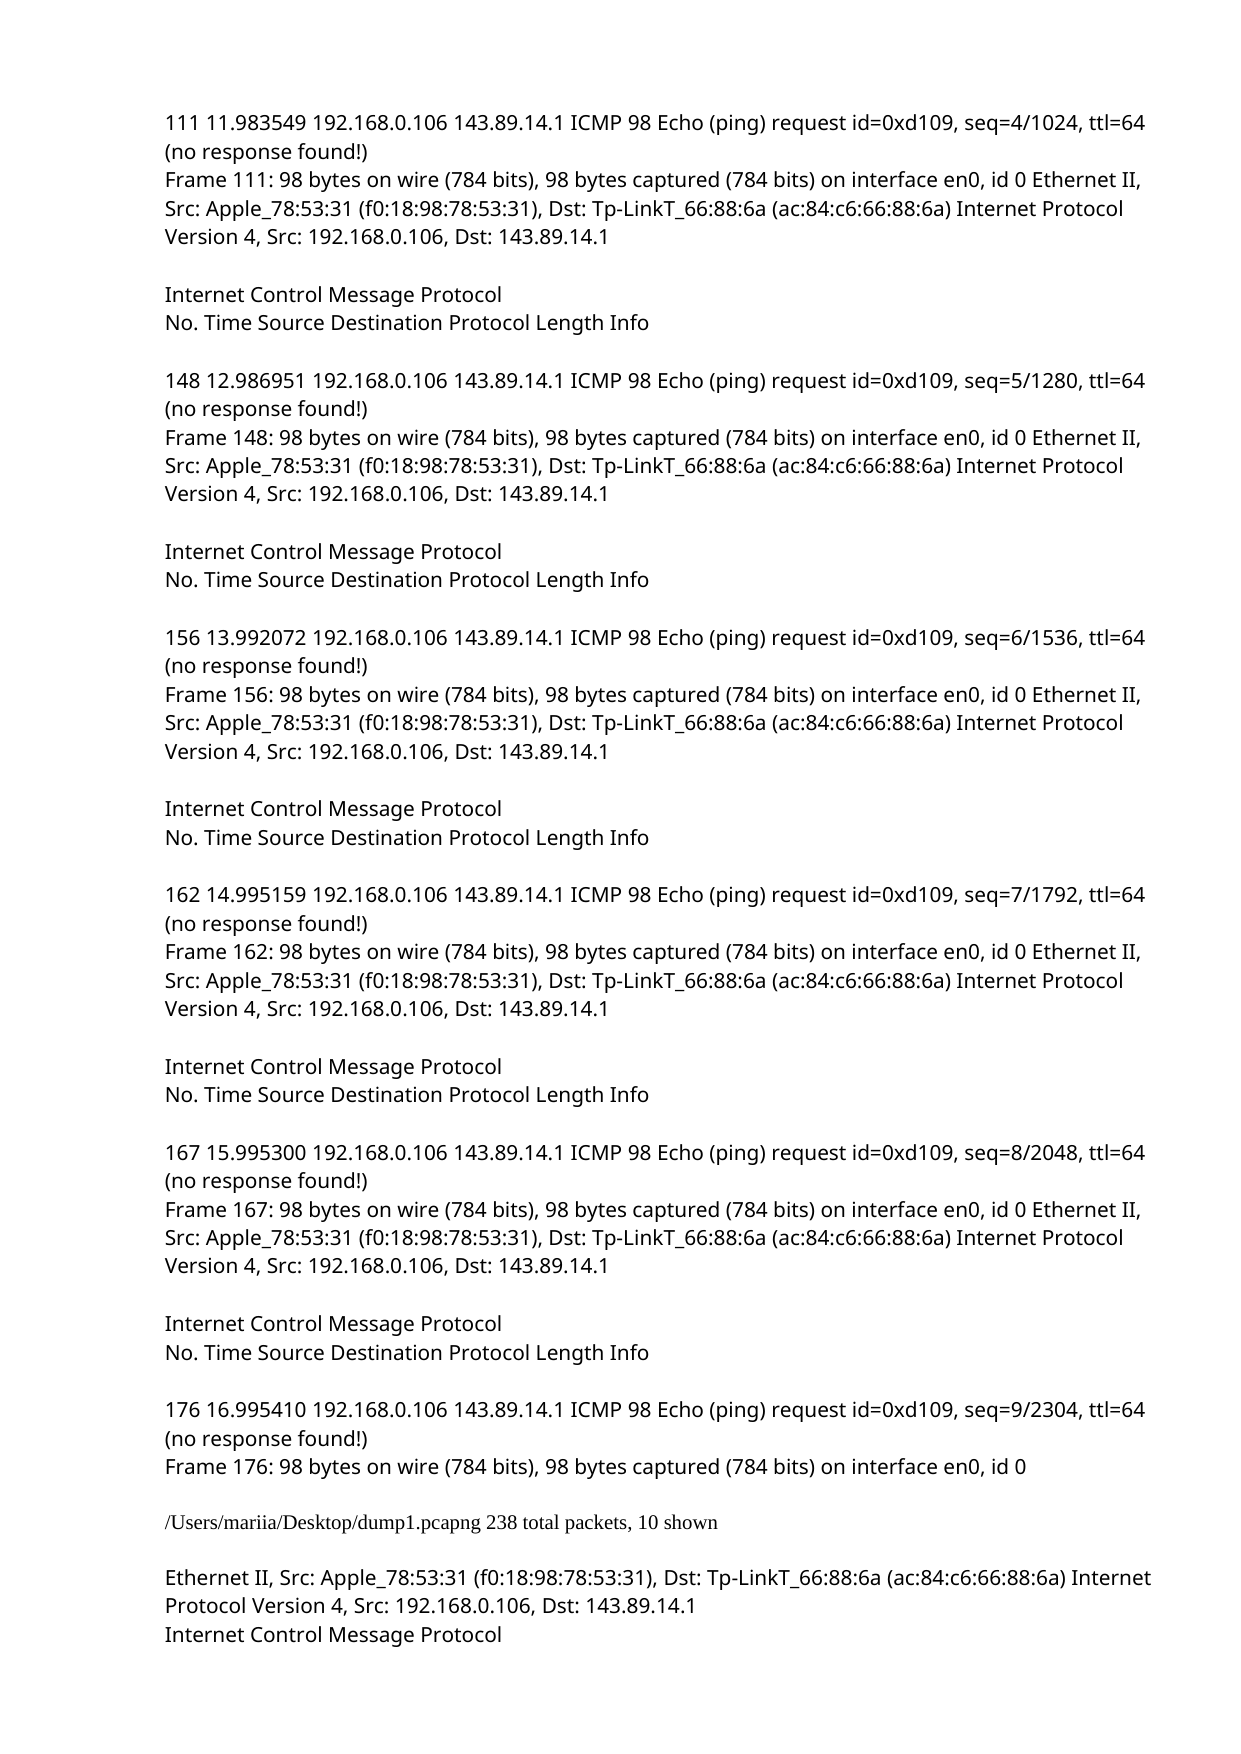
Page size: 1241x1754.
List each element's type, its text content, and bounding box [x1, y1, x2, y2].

text 176 16.995410 192.168.0.106 143.89.14.1 ICMP 98 Echo (ping) request id=0xd109, seq=9/2304, ttl=64 (no response found!) Frame 176: 98 bytes on wire (784 bits), 98 bytes captured (784 bits) on interface en0, id 0 [164, 1395, 1163, 1481]
text 162 14.995159 192.168.0.106 143.89.14.1 ICMP 98 Echo (ping) request id=0xd109, seq=7/1792, ttl=64 (no response found!) Frame 162: 98 bytes on wire (784 bits), 98 bytes captured (784 bits) on interface en0, id 0 Ethernet II, Src: Apple_78:53:31 (f0:18:98:78:53:31), Dst: Tp-LinkT_66:88:6a (ac:84:c6:66:88:6a) Internet Protocol Version 4, Src: 192.168.0.106, Dst: 143.89.14.1 [164, 881, 1163, 1023]
text Internet Control Message Protocol No. Time Source Destination Protocol Length Info [164, 280, 1163, 337]
text Internet Control Message Protocol No. Time Source Destination Protocol Length Info [164, 1052, 1163, 1109]
text Internet Control Message Protocol No. Time Source Destination Protocol Length Info [164, 537, 1163, 594]
text 148 12.986951 192.168.0.106 143.89.14.1 ICMP 98 Echo (ping) request id=0xd109, seq=5/1280, ttl=64 (no response found!) Frame 148: 98 bytes on wire (784 bits), 98 bytes captured (784 bits) on interface en0, id 0 Ethernet II, Src: Apple_78:53:31 (f0:18:98:78:53:31), Dst: Tp-LinkT_66:88:6a (ac:84:c6:66:88:6a) Internet Protocol Version 4, Src: 192.168.0.106, Dst: 143.89.14.1 [164, 366, 1163, 508]
text 111 11.983549 192.168.0.106 143.89.14.1 ICMP 98 Echo (ping) request id=0xd109, seq=4/1024, ttl=64 (no response found!) Frame 111: 98 bytes on wire (784 bits), 98 bytes captured (784 bits) on interface en0, id 0 Ethernet II, Src: Apple_78:53:31 (f0:18:98:78:53:31), Dst: Tp-LinkT_66:88:6a (ac:84:c6:66:88:6a) Internet Protocol Version 4, Src: 192.168.0.106, Dst: 143.89.14.1 [164, 108, 1163, 251]
text Internet Control Message Protocol No. Time Source Destination Protocol Length Info [164, 794, 1163, 851]
text /Users/mariia/Desktop/dump1.pcapng 238 total packets, 10 shown [164, 1510, 1163, 1534]
text Ethernet II, Src: Apple_78:53:31 (f0:18:98:78:53:31), Dst: Tp-LinkT_66:88:6a (ac:84:c6:66:88:6a) Internet Protocol Version 4, Src: 192.168.0.106, Dst: 143.89.14.1 Internet Control Message Protocol [164, 1563, 1163, 1648]
text Internet Control Message Protocol No. Time Source Destination Protocol Length Info [164, 1309, 1163, 1366]
text 167 15.995300 192.168.0.106 143.89.14.1 ICMP 98 Echo (ping) request id=0xd109, seq=8/2048, ttl=64 (no response found!) Frame 167: 98 bytes on wire (784 bits), 98 bytes captured (784 bits) on interface en0, id 0 Ethernet II, Src: Apple_78:53:31 (f0:18:98:78:53:31), Dst: Tp-LinkT_66:88:6a (ac:84:c6:66:88:6a) Internet Protocol Version 4, Src: 192.168.0.106, Dst: 143.89.14.1 [164, 1138, 1163, 1280]
text 156 13.992072 192.168.0.106 143.89.14.1 ICMP 98 Echo (ping) request id=0xd109, seq=6/1536, ttl=64 (no response found!) Frame 156: 98 bytes on wire (784 bits), 98 bytes captured (784 bits) on interface en0, id 0 Ethernet II, Src: Apple_78:53:31 (f0:18:98:78:53:31), Dst: Tp-LinkT_66:88:6a (ac:84:c6:66:88:6a) Internet Protocol Version 4, Src: 192.168.0.106, Dst: 143.89.14.1 [164, 623, 1163, 765]
